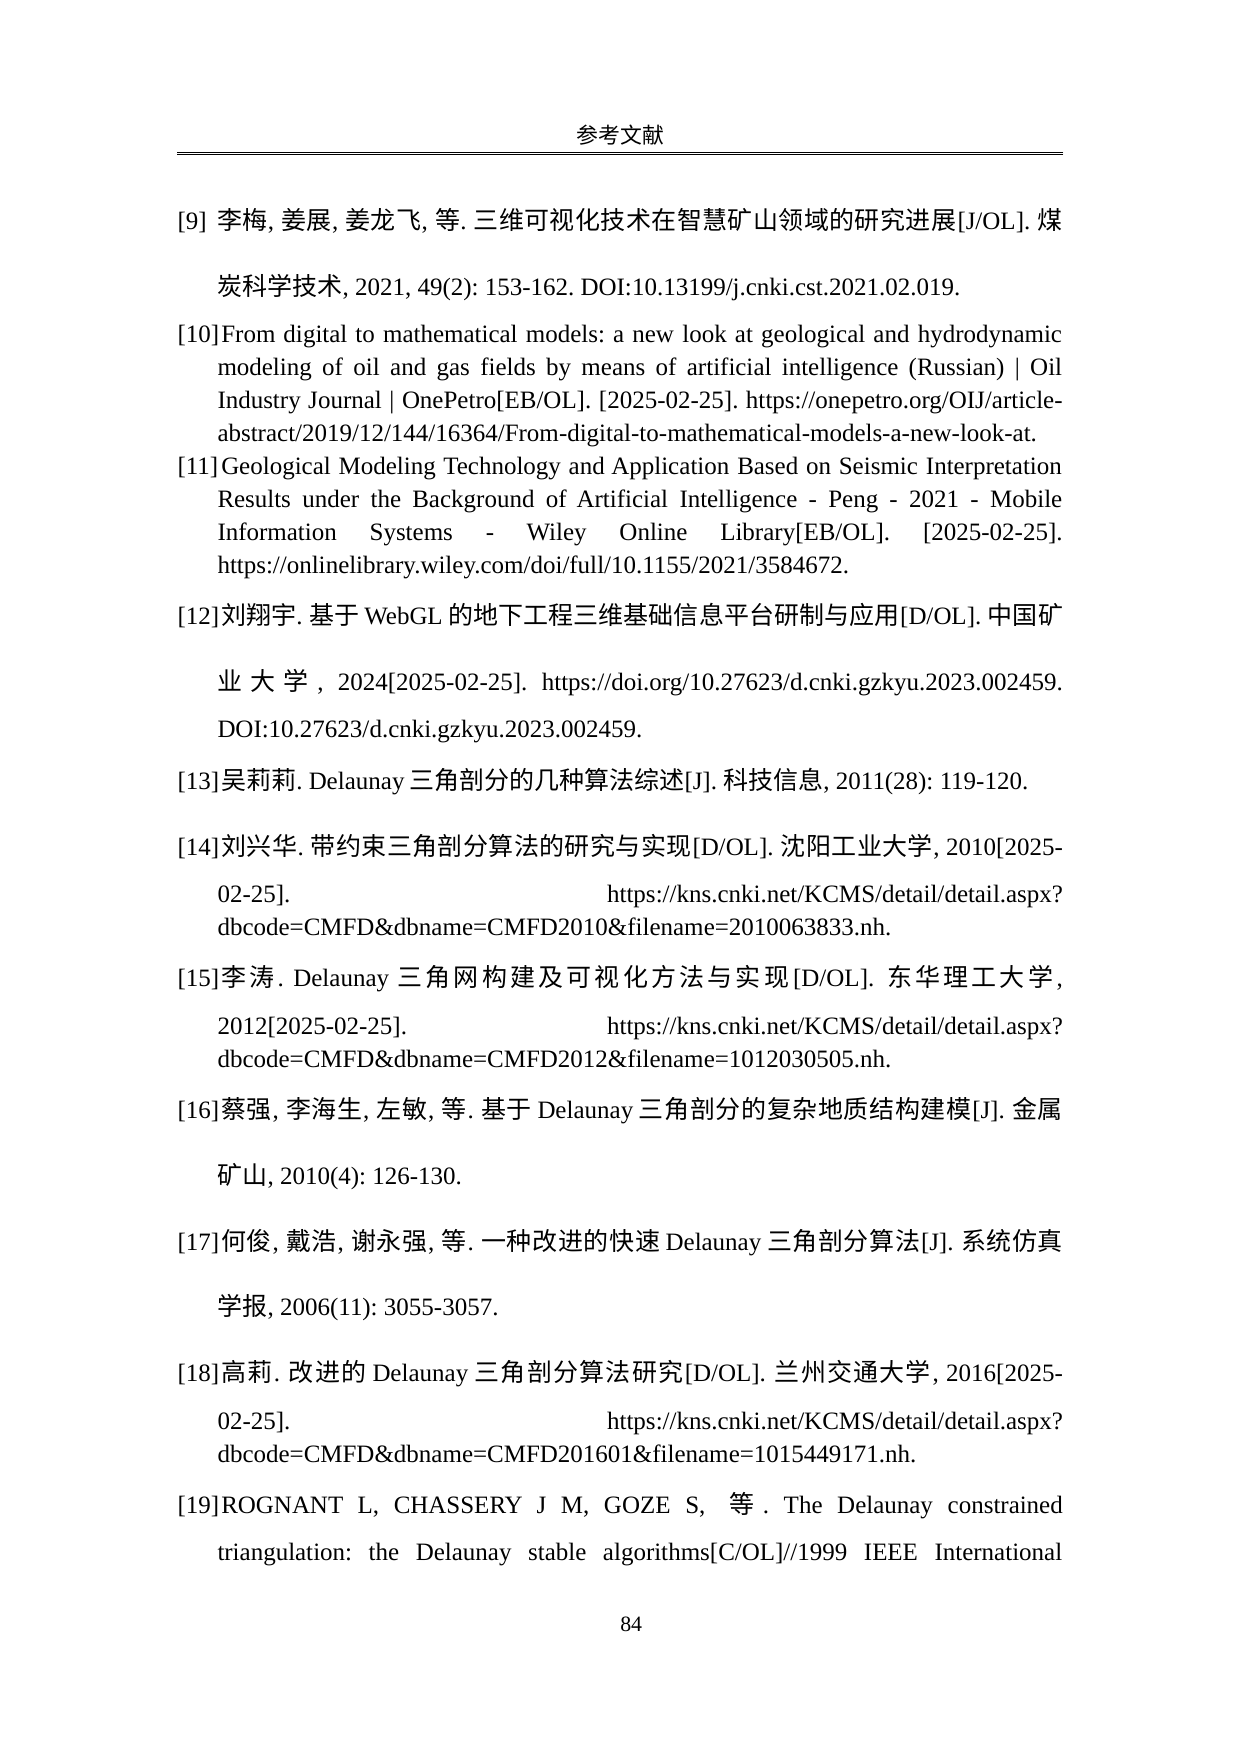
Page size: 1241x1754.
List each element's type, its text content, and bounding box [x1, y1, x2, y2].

text [13] 吴莉莉. Delaunay三角剖分的几种算法综述[J]. 科技信息, 2011(28): 119-120. [177, 745, 1063, 811]
text [12] 刘翔宇. 基于WebGL的地下工程三维基础信息平台研制与应用[D/OL]. 中国矿业大学, 2024[2025-02-25]. https://doi.org/10.27623/d.cnki.gzkyu.2023.002459. DOI:10.27623/d.cnki.gzkyu.2023.002459. [177, 581, 1063, 745]
text [10] From digital to mathematical models: a new look at geological and hydrodynamic modeling of oil and gas fields by means of artificial intelligence (Russian) | Oil Industry Journal | OnePetro[EB/OL]. [2025-02-25]. https://onepetro.org/OIJ/article-abstract/2019/12/144/16364/From-digital-to-mathematical-models-a-new-look-at. [177, 317, 1063, 449]
text [16] 蔡强, 李海生, 左敏, 等. 基于Delaunay三角剖分的复杂地质结构建模[J]. 金属矿山, 2010(4): 126-130. [177, 1074, 1063, 1206]
text [14] 刘兴华. 带约束三角剖分算法的研究与实现[D/OL]. 沈阳工业大学, 2010[2025-02-25]. https://kns.cnki.net/KCMS/detail/detail.aspx?dbcode=CMFD&dbname=CMFD2010&filename=2010063833.nh. [177, 811, 1063, 943]
text [18] 高莉. 改进的Delaunay三角剖分算法研究[D/OL]. 兰州交通大学, 2016[2025-02-25]. https://kns.cnki.net/KCMS/detail/detail.aspx?dbcode=CMFD&dbname=CMFD201601&filename=1015449171.nh. [177, 1338, 1063, 1469]
text [9] 李梅, 姜展, 姜龙飞, 等. 三维可视化技术在智慧矿山领域的研究进展[J/OL]. 煤炭科学技术, 2021, 49(2): 153-162. DOI:10.13199/j.cnki.cst.2021.02.019. [177, 186, 1063, 317]
text [17] 何俊, 戴浩, 谢永强, 等. 一种改进的快速Delaunay三角剖分算法[J]. 系统仿真学报, 2006(11): 3055-3057. [177, 1206, 1063, 1338]
text [11] Geological Modeling Technology and Application Based on Seismic Interpretation Results under the Background of Artificial Intelligence - Peng - 2021 - Mobile Information Systems - Wiley Online Library[EB/OL]. [2025-02-25]. https://onlinelibrary.wiley.com/doi/full/10.1155/2021/3584672. [177, 449, 1063, 581]
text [177, 1469, 1063, 1568]
text [15] 李涛. Delaunay三角网构建及可视化方法与实现[D/OL]. 东华理工大学, 2012[2025-02-25]. https://kns.cnki.net/KCMS/detail/detail.aspx?dbcode=CMFD&dbname=CMFD2012&filename=1012030505.nh. [177, 943, 1063, 1074]
